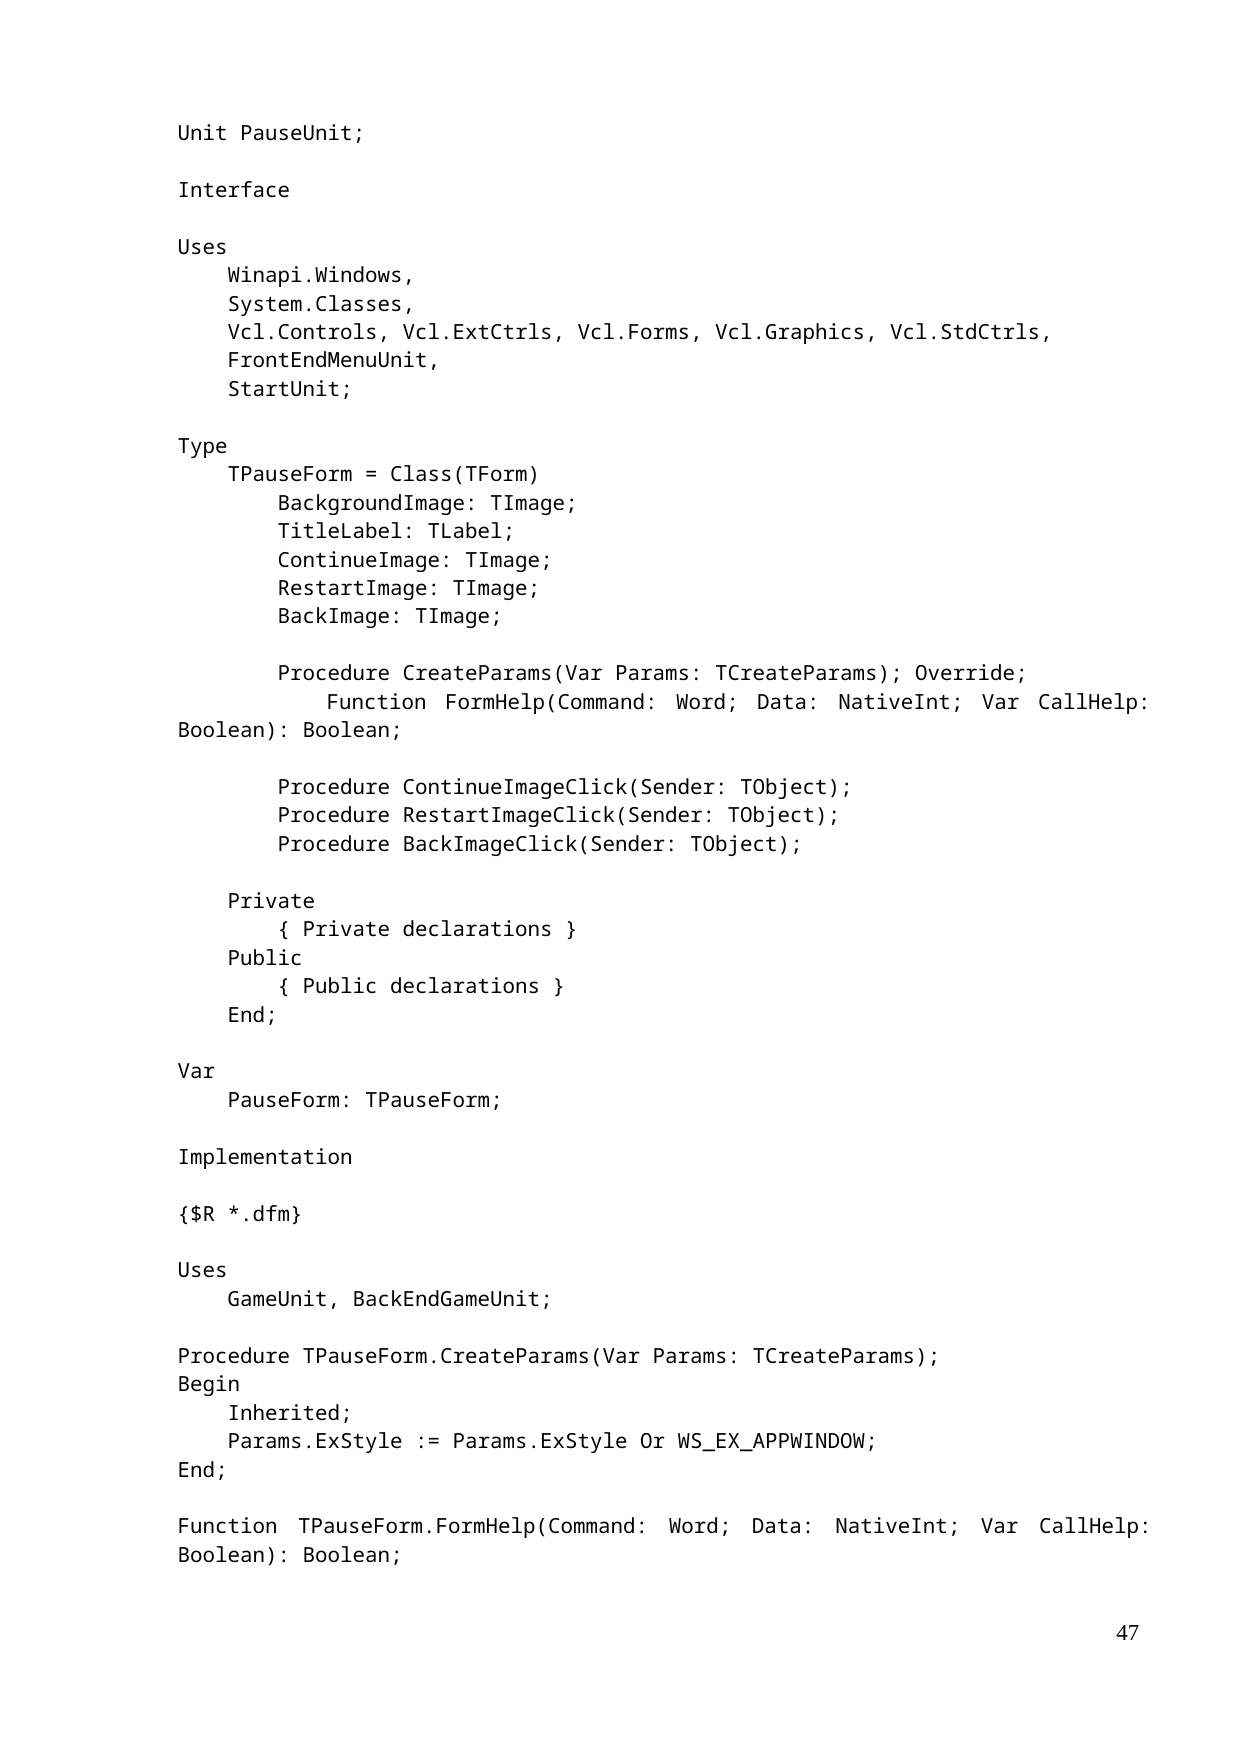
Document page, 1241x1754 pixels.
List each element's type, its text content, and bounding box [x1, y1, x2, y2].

text Implementation [177, 1142, 1152, 1170]
text Begin [177, 1369, 1152, 1398]
text {$R *.dfm} [177, 1199, 1152, 1227]
text Procedure CreateParams(Var Params: TCreateParams); Override; [177, 658, 1152, 687]
text Procedure TPauseForm.CreateParams(Var Params: TCreateParams); [177, 1341, 1152, 1369]
text Procedure ContinueImageClick(Sender: TObject); [177, 772, 1152, 801]
text BackImage: TImage; [177, 602, 1152, 630]
text Uses [177, 232, 1152, 260]
text TitleLabel: TLabel; [177, 516, 1152, 545]
text Uses [177, 1256, 1152, 1284]
text RestartImage: TImage; [177, 573, 1152, 602]
text Inherited; [177, 1398, 1152, 1426]
text Interface [177, 175, 1152, 203]
text Procedure RestartImageClick(Sender: TObject); [177, 801, 1152, 829]
text Function FormHelp(Command: Word; Data: NativeInt; Var CallHelp: Boolean): Boolean; [177, 687, 1152, 744]
text PauseForm: TPauseForm; [177, 1085, 1152, 1113]
text Var [177, 1057, 1152, 1085]
text BackgroundImage: TImage; [177, 488, 1152, 516]
text Function TPauseForm.FormHelp(Command: Word; Data: NativeInt; Var CallHelp: Boolean): Boolean; [177, 1512, 1152, 1568]
text { Public declarations } [177, 971, 1152, 1000]
text End; [177, 1455, 1152, 1483]
text Public [177, 943, 1152, 971]
text End; [177, 1000, 1152, 1028]
text Type [177, 431, 1152, 459]
text System.Classes, [177, 289, 1152, 317]
text Vcl.Controls, Vcl.ExtCtrls, Vcl.Forms, Vcl.Graphics, Vcl.StdCtrls, [177, 317, 1152, 346]
text Winapi.Windows, [177, 260, 1152, 289]
text TPauseForm = Class(TForm) [177, 459, 1152, 488]
text Params.ExStyle := Params.ExStyle Or WS_EX_APPWINDOW; [177, 1426, 1152, 1455]
text FrontEndMenuUnit, [177, 346, 1152, 374]
text StartUnit; [177, 374, 1152, 402]
text { Private declarations } [177, 914, 1152, 943]
text Procedure BackImageClick(Sender: TObject); [177, 829, 1152, 857]
text Private [177, 886, 1152, 914]
text Unit PauseUnit; [177, 118, 1152, 147]
text ContinueImage: TImage; [177, 545, 1152, 573]
text GameUnit, BackEndGameUnit; [177, 1284, 1152, 1312]
